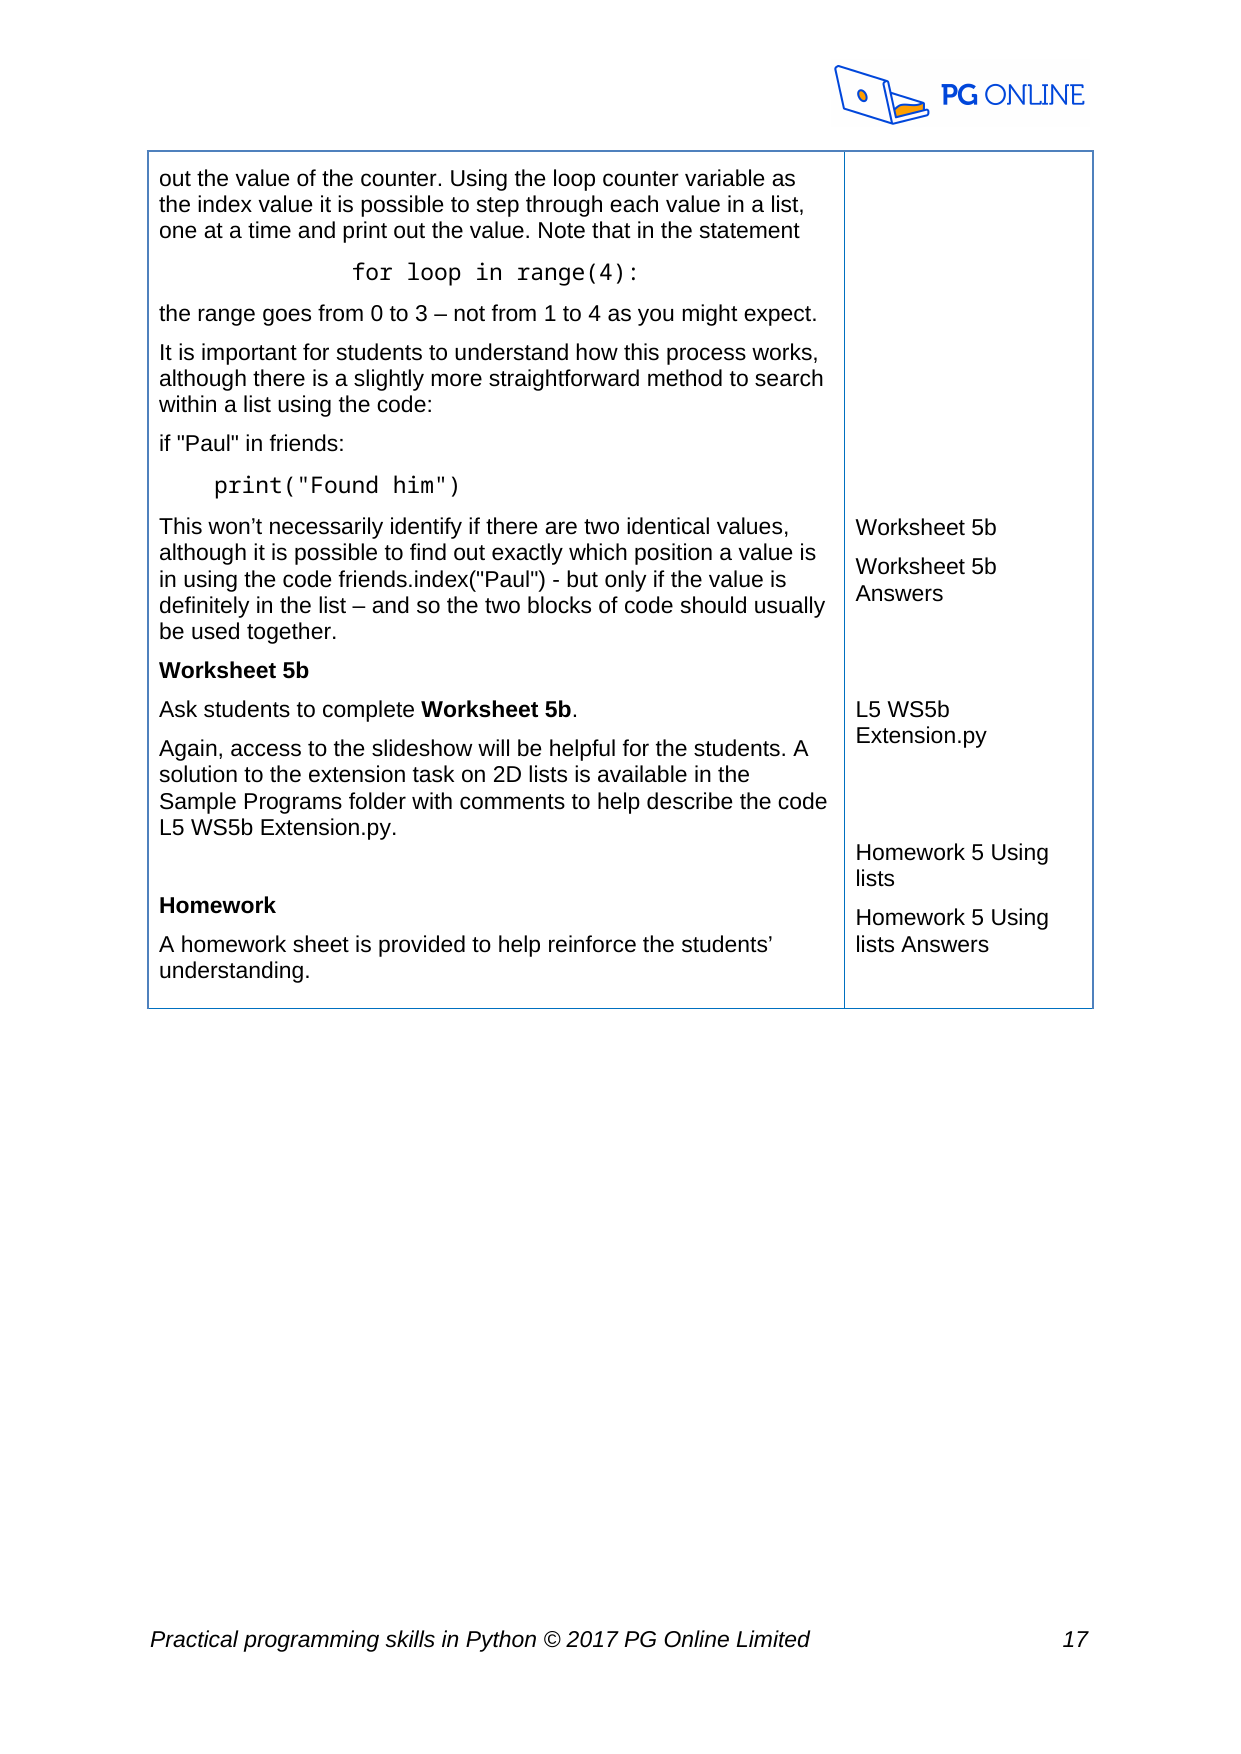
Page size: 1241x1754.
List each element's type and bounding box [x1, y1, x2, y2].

picture [830, 59, 1091, 127]
table_cell [149, 152, 844, 1008]
table_cell [845, 152, 1092, 1008]
